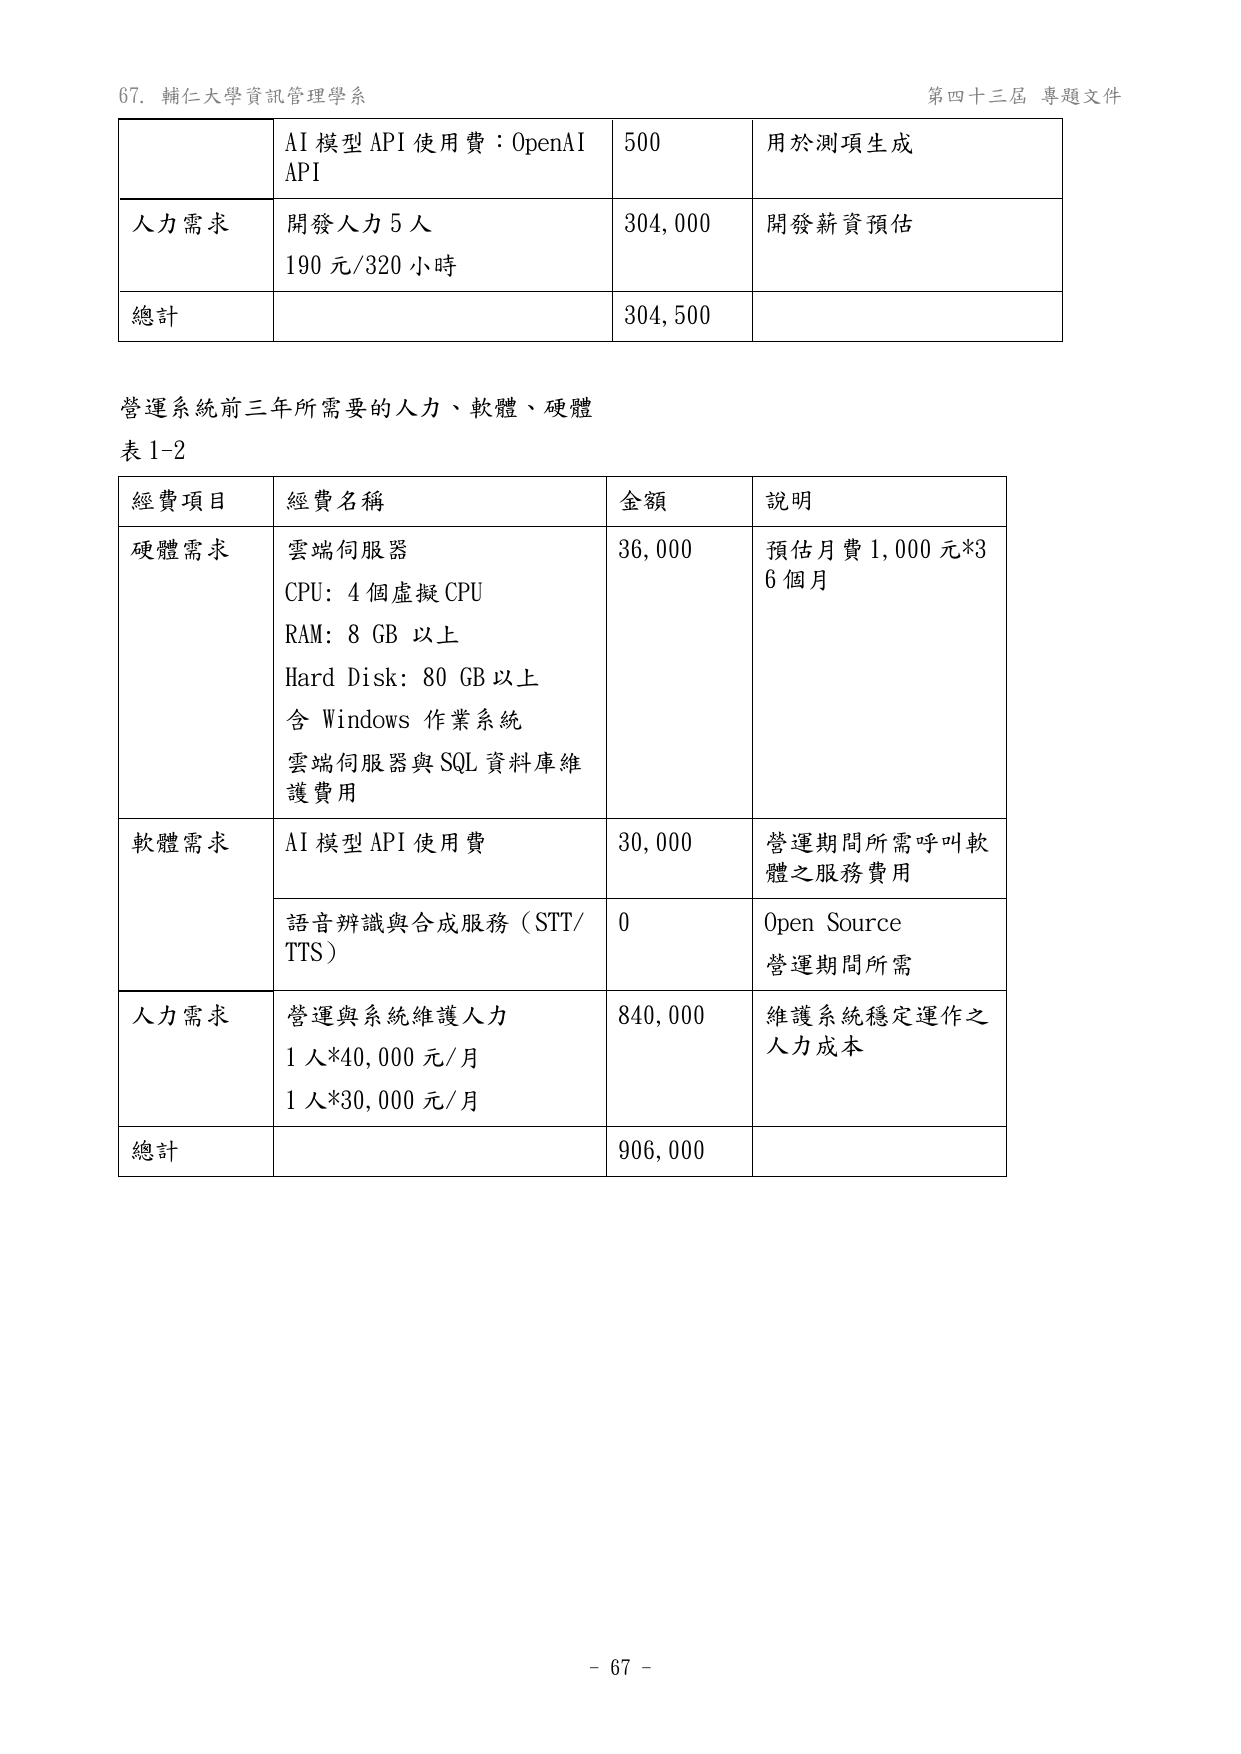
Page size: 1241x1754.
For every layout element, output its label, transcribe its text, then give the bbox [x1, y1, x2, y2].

table_cell 0 [607, 899, 752, 990]
table_cell [274, 1127, 606, 1176]
table_cell 營運與系統維護人力 1人*40,000元/月 1人*30,000元/月 [274, 991, 606, 1126]
table_cell 人力需求 [119, 992, 273, 1126]
table_cell 語音辨識與合成服務（STT/TTS） [274, 899, 606, 990]
table_cell 30,000 [607, 819, 752, 898]
table_cell 500 [613, 119, 752, 198]
table_cell 總計 [119, 292, 273, 341]
table_header 經費項目 [119, 477, 273, 526]
table_header 經費名稱 [274, 477, 606, 526]
table_cell 軟體需求 [119, 819, 273, 990]
table_cell 840,000 [607, 991, 752, 1126]
text 表1-2 [118, 433, 1122, 463]
table_cell 開發薪資預估 [753, 199, 1062, 291]
table_header 說明 [753, 477, 1006, 526]
table_cell AI模型API使用費 [274, 819, 606, 898]
table_cell 304,500 [613, 292, 752, 341]
table_cell 36,000 [607, 527, 752, 818]
table_cell 雲端伺服器 CPU: 4個虛擬CPU RAM: 8 GB 以上 Hard Disk: 80 GB以上 含 Windows 作業系統 雲端伺服器與SQL資料庫維護費用 [274, 527, 606, 818]
table_cell [274, 292, 612, 341]
text 營運系統前三年所需要的人力、軟體、硬體 [118, 391, 1122, 421]
table_cell 906,000 [607, 1127, 752, 1176]
table_cell 營運期間所需呼叫軟體之服務費用 [753, 819, 1006, 898]
table_cell 用於測項生成 [753, 119, 1062, 198]
table_cell 總計 [119, 1127, 273, 1176]
table_cell 硬體需求 [119, 527, 273, 818]
table_cell AI模型API使用費：OpenAI API [274, 119, 612, 198]
table_header 金額 [607, 477, 752, 526]
table_cell 維護系統穩定運作之人力成本 [753, 991, 1006, 1126]
table_cell Open Source 營運期間所需 [753, 899, 1006, 990]
table_cell 預估月費1,000元*36個月 [753, 527, 1006, 818]
table_cell [753, 1127, 1006, 1176]
table_cell 開發人力5人 190元/320小時 [274, 199, 612, 291]
table_cell 304,000 [613, 199, 752, 291]
table_cell [753, 292, 1062, 341]
table_cell 人力需求 [119, 199, 273, 291]
